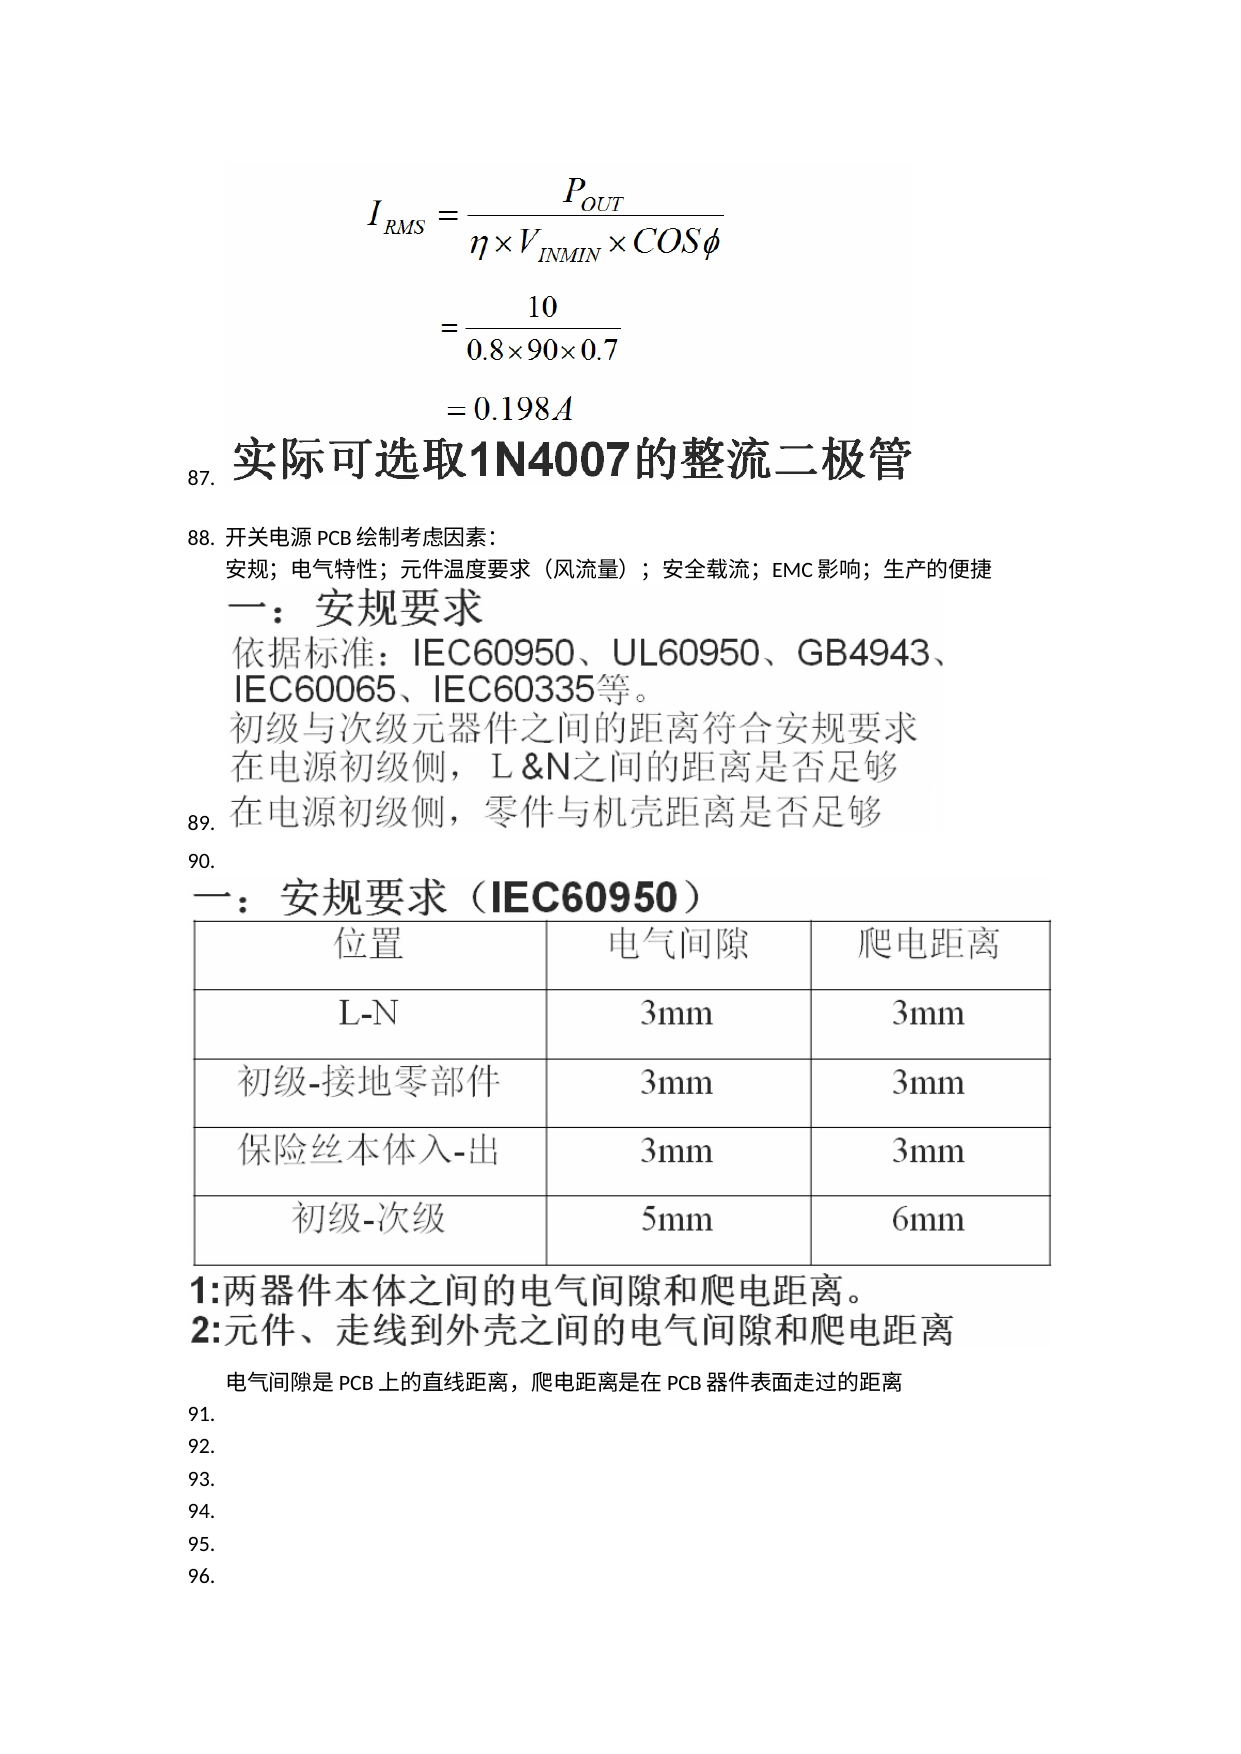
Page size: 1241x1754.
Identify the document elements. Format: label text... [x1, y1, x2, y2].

list 电气间隙是PCB上的直线距离，爬电距离是在PCB器件表面走过的距离 [225, 1364, 1053, 1397]
picture [225, 584, 946, 831]
picture [187, 877, 1052, 1348]
list 安规；电气特性；元件温度要求（风流量）；安全载流；EMC影响；生产的便捷 [225, 552, 1053, 584]
list 开关电源PCB绘制考虑因素： [187, 519, 1053, 552]
picture [225, 162, 913, 486]
